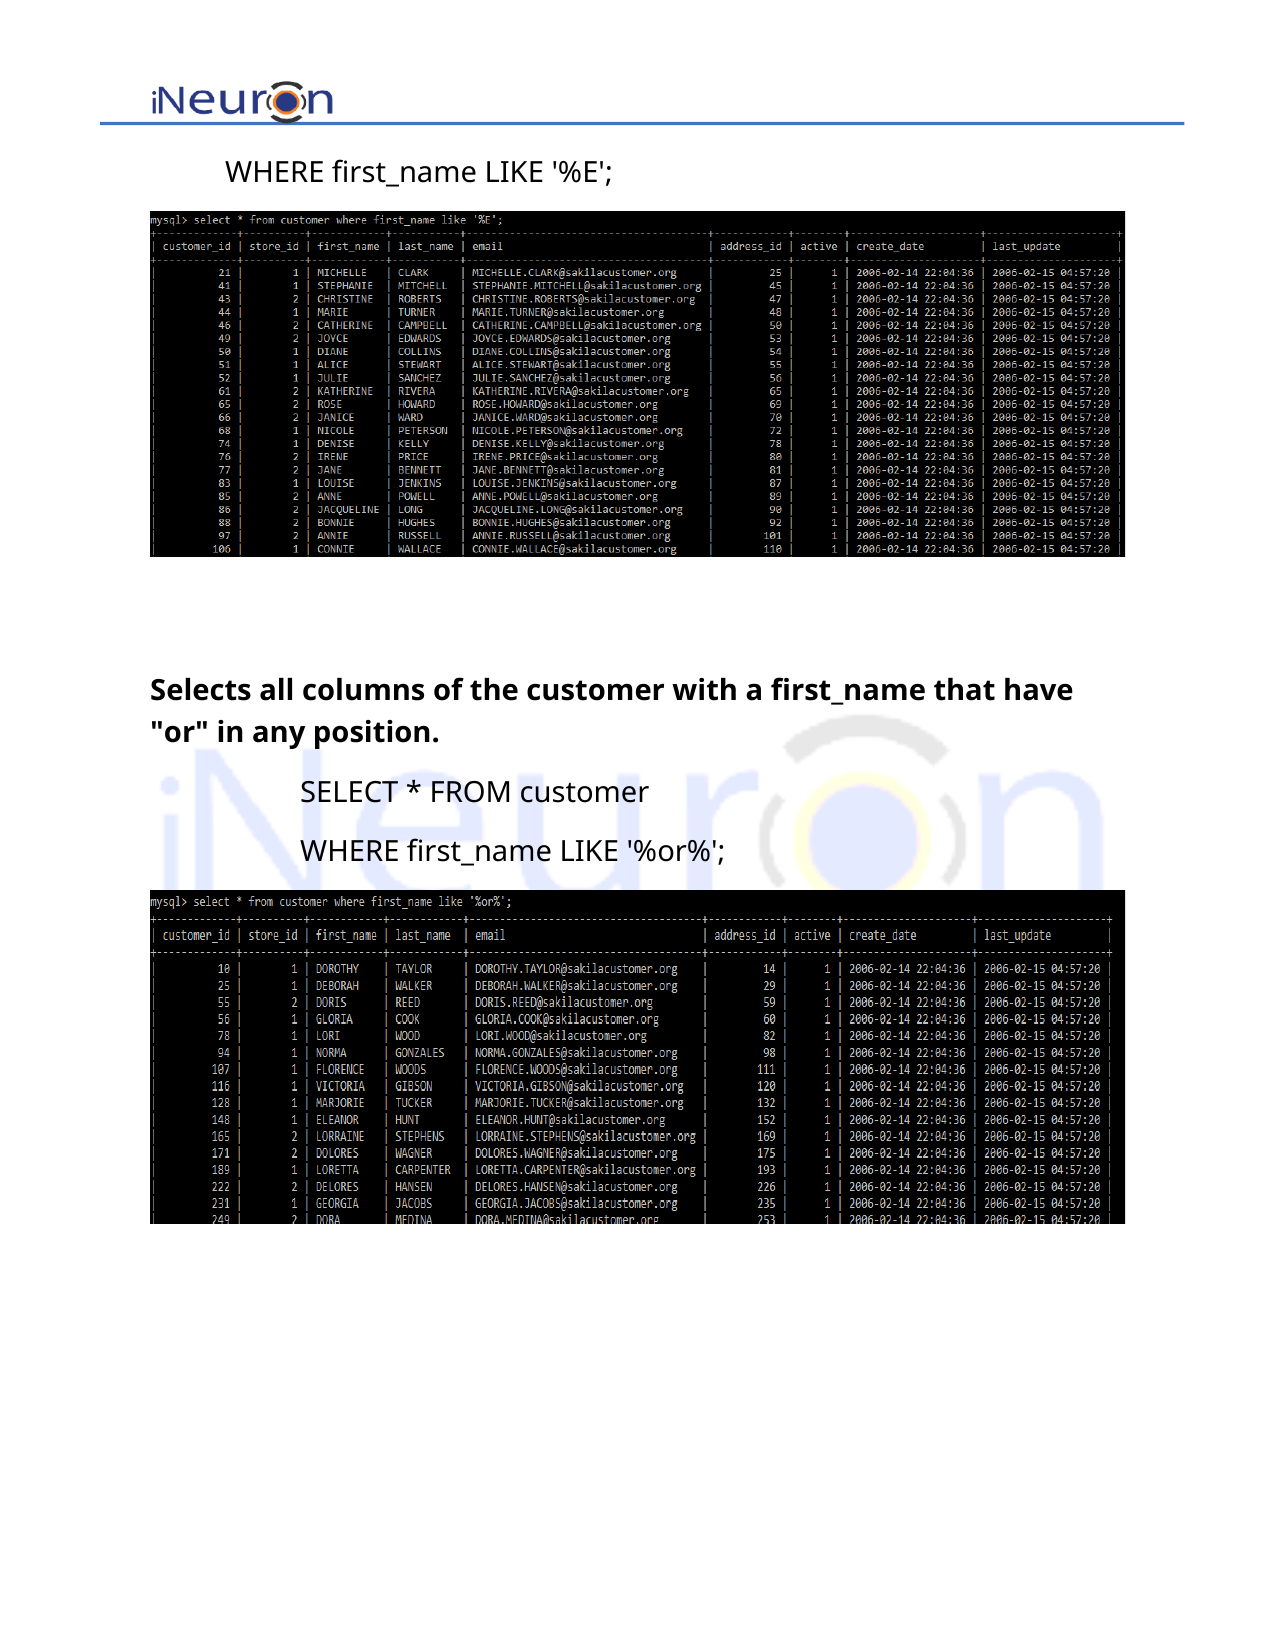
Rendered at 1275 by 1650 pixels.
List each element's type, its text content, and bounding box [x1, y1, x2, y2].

text WHERE first_name LIKE '%E'; [150, 151, 1125, 191]
text SELECT * FROM customer [225, 771, 1125, 811]
picture [150, 211, 1125, 557]
picture [150, 75, 335, 124]
text Selects all columns of the customer with a first_name that have "or" in any position. [150, 669, 1125, 751]
picture [150, 890, 1125, 1224]
text WHERE first_name LIKE '%or%'; [225, 831, 1125, 870]
